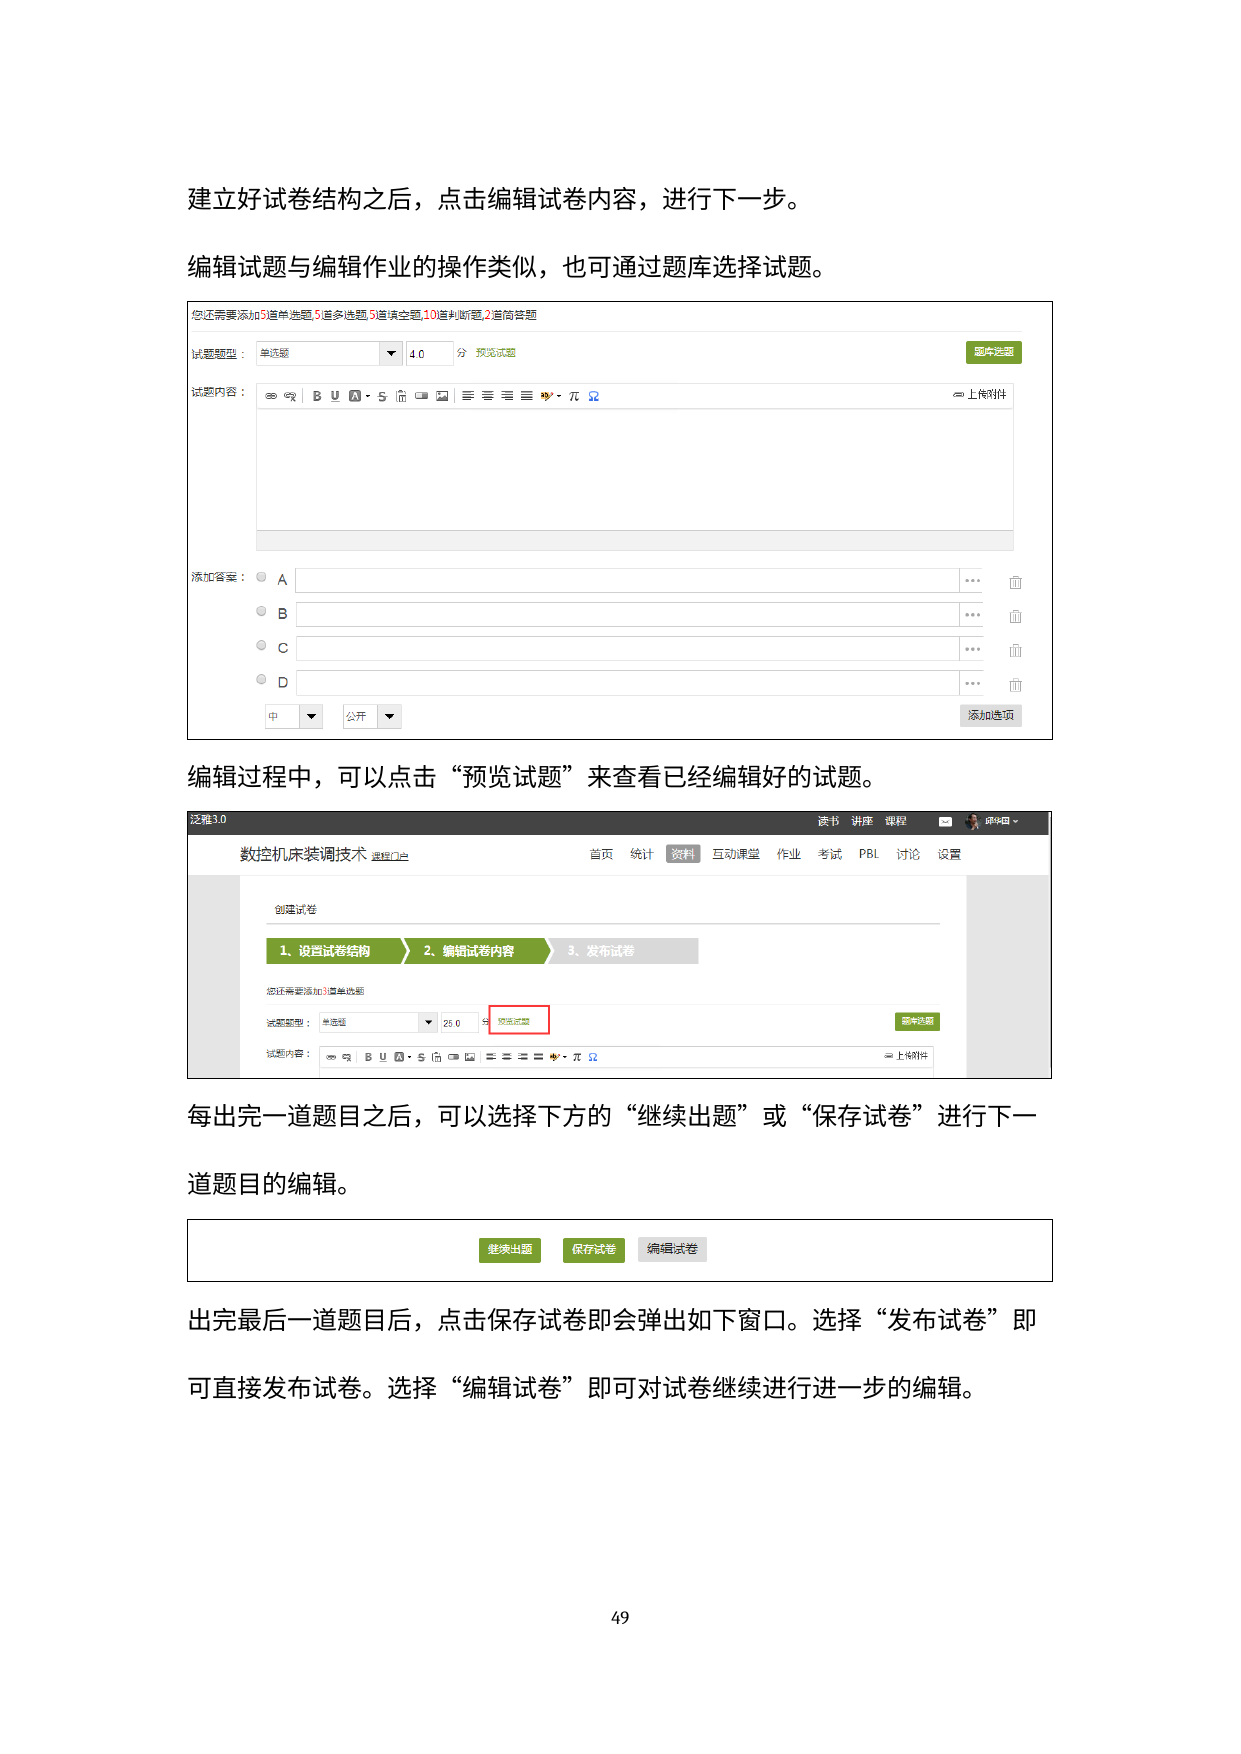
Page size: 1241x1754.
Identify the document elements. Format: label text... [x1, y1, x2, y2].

picture [188, 1220, 1052, 1281]
text 建立好试卷结构之后，点击编辑试卷内容，进行下一步。 [187, 164, 1053, 232]
text 出完最后一道题目后，点击保存试卷即会弹出如下窗口。选择“发布试卷”即可直接发布试卷。选择“编辑试卷”即可对试卷继续进行进一步的编辑。 [187, 1284, 1053, 1420]
text 每出完一道题目之后，可以选择下方的“继续出题”或“保存试卷”进行下一道题目的编辑。 [187, 1081, 1053, 1217]
text 编辑过程中，可以点击“预览试题”来查看已经编辑好的试题。 [187, 741, 1053, 809]
picture [188, 302, 1052, 739]
picture [188, 812, 1051, 1078]
text 编辑试题与编辑作业的操作类似，也可通过题库选择试题。 [187, 232, 1053, 300]
